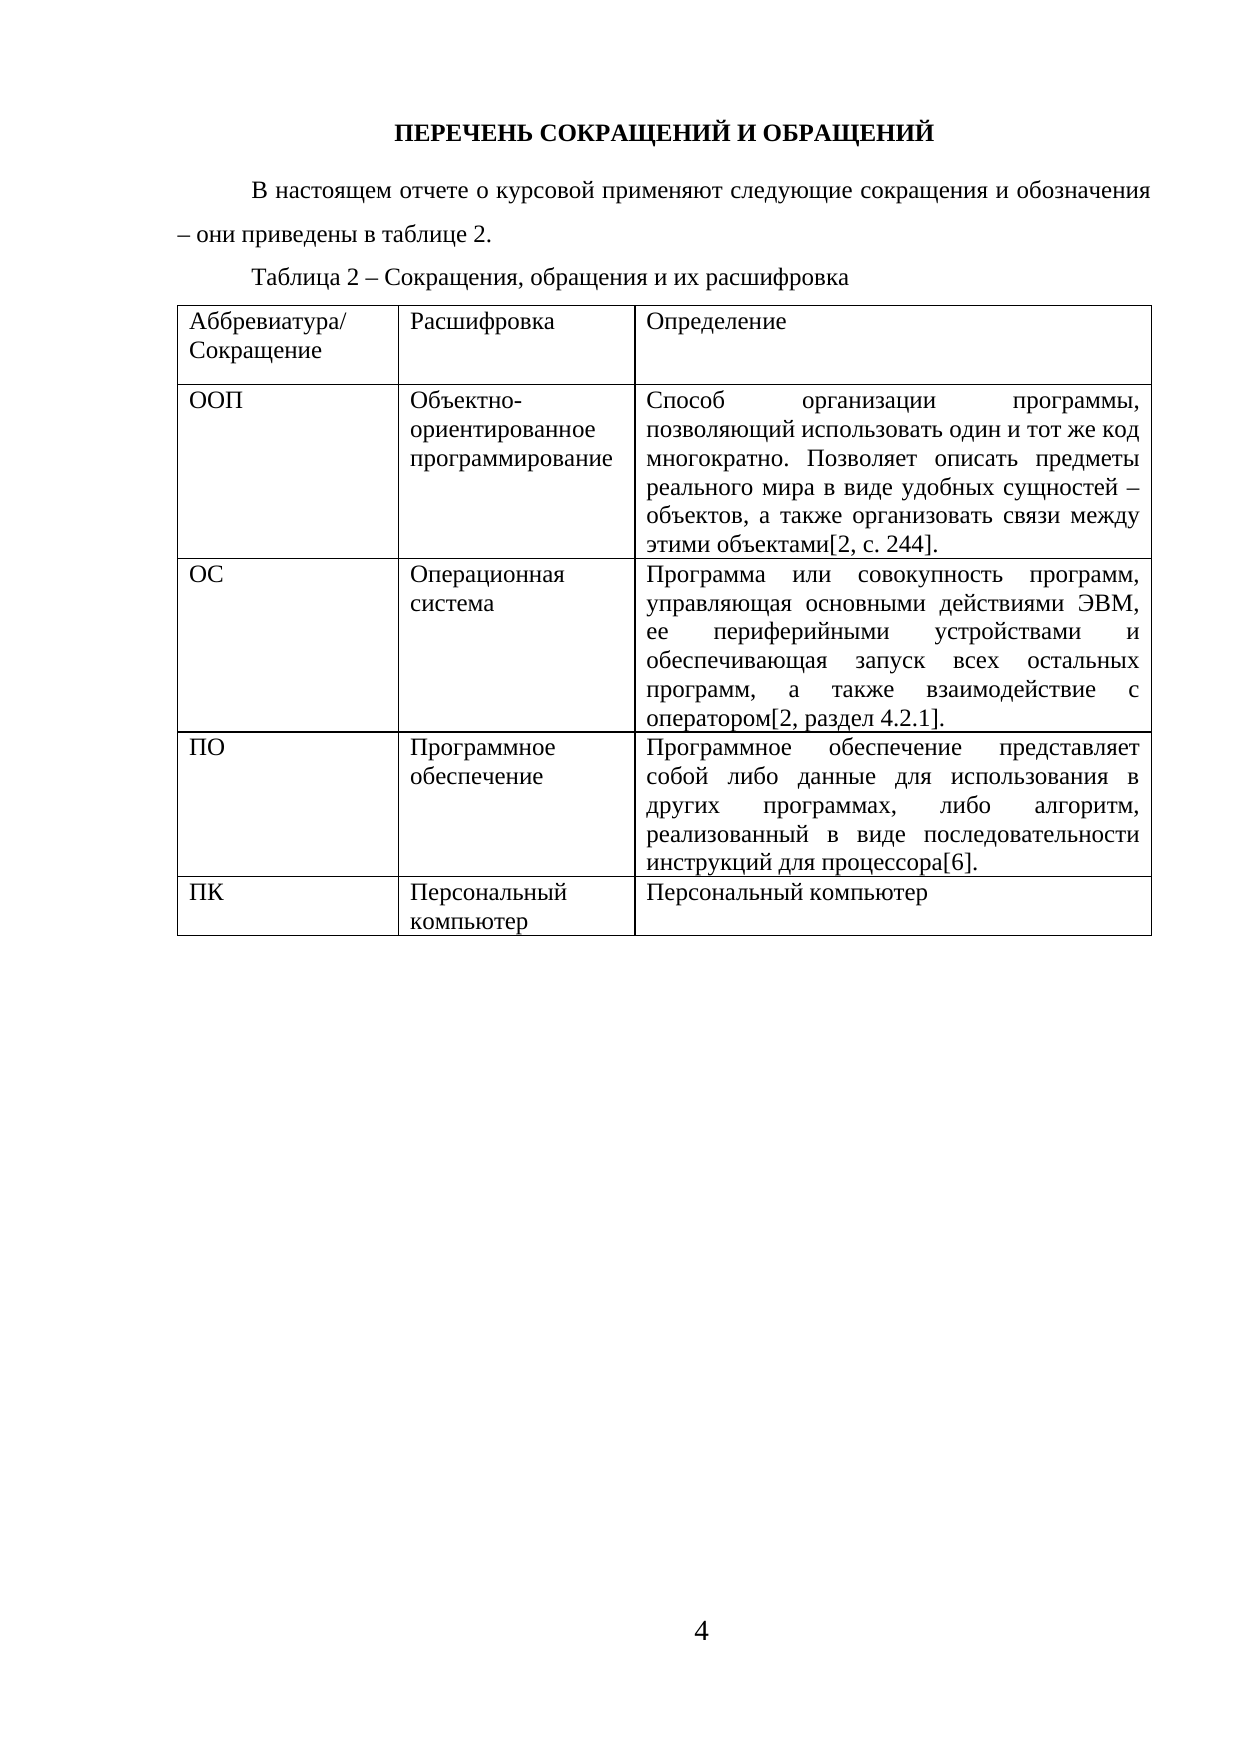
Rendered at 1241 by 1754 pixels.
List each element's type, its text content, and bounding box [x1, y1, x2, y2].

table_cell ОС [178, 559, 398, 731]
table_cell Операционная система [399, 559, 634, 731]
table_cell Программное обеспечение [399, 733, 634, 876]
table_cell Объектно-ориентированное программирование [399, 385, 634, 558]
table_cell Программное обеспечение представляет собой либо данные для использования в других программах, либо алгоритм, реализованный в виде последовательности инструкций для процессора[6]. [636, 733, 1151, 876]
table_cell ПК [178, 877, 398, 935]
table_cell Способ организации программы, позволяющий использовать один и тот же код многократно. Позволяет описать предметы реального мира в виде удобных сущностей – объектов, а также организовать связи между этими объектами[2, с. 244]. [636, 385, 1151, 558]
table_header Определение [636, 306, 1151, 384]
table_header Аббревиатура/ Сокращение [178, 306, 398, 384]
table_cell Персональный компьютер [636, 877, 1151, 935]
table_cell ПО [178, 733, 398, 876]
text В настоящем отчете о курсовой применяют следующие сокращения и обозначения – они приведены в таблице 2. [177, 176, 1152, 247]
table_cell Программа или совокупность программ, управляющая основными действиями ЭВМ, ее периферийными устройствами и обеспечивающая запуск всех остальных программ, а также взаимодействие с оператором[2, раздел 4.2.1]. [636, 559, 1151, 731]
table_header Расшифровка [399, 306, 634, 384]
table_cell ООП [178, 385, 398, 558]
text ПЕРЕЧЕНЬ СОКРАЩЕНИЙ И ОБРАЩЕНИЙ [177, 118, 1152, 147]
text Таблица 2 – Сокращения, обращения и их расшифровка [177, 262, 1152, 291]
table_cell Персональный компьютер [399, 877, 634, 935]
